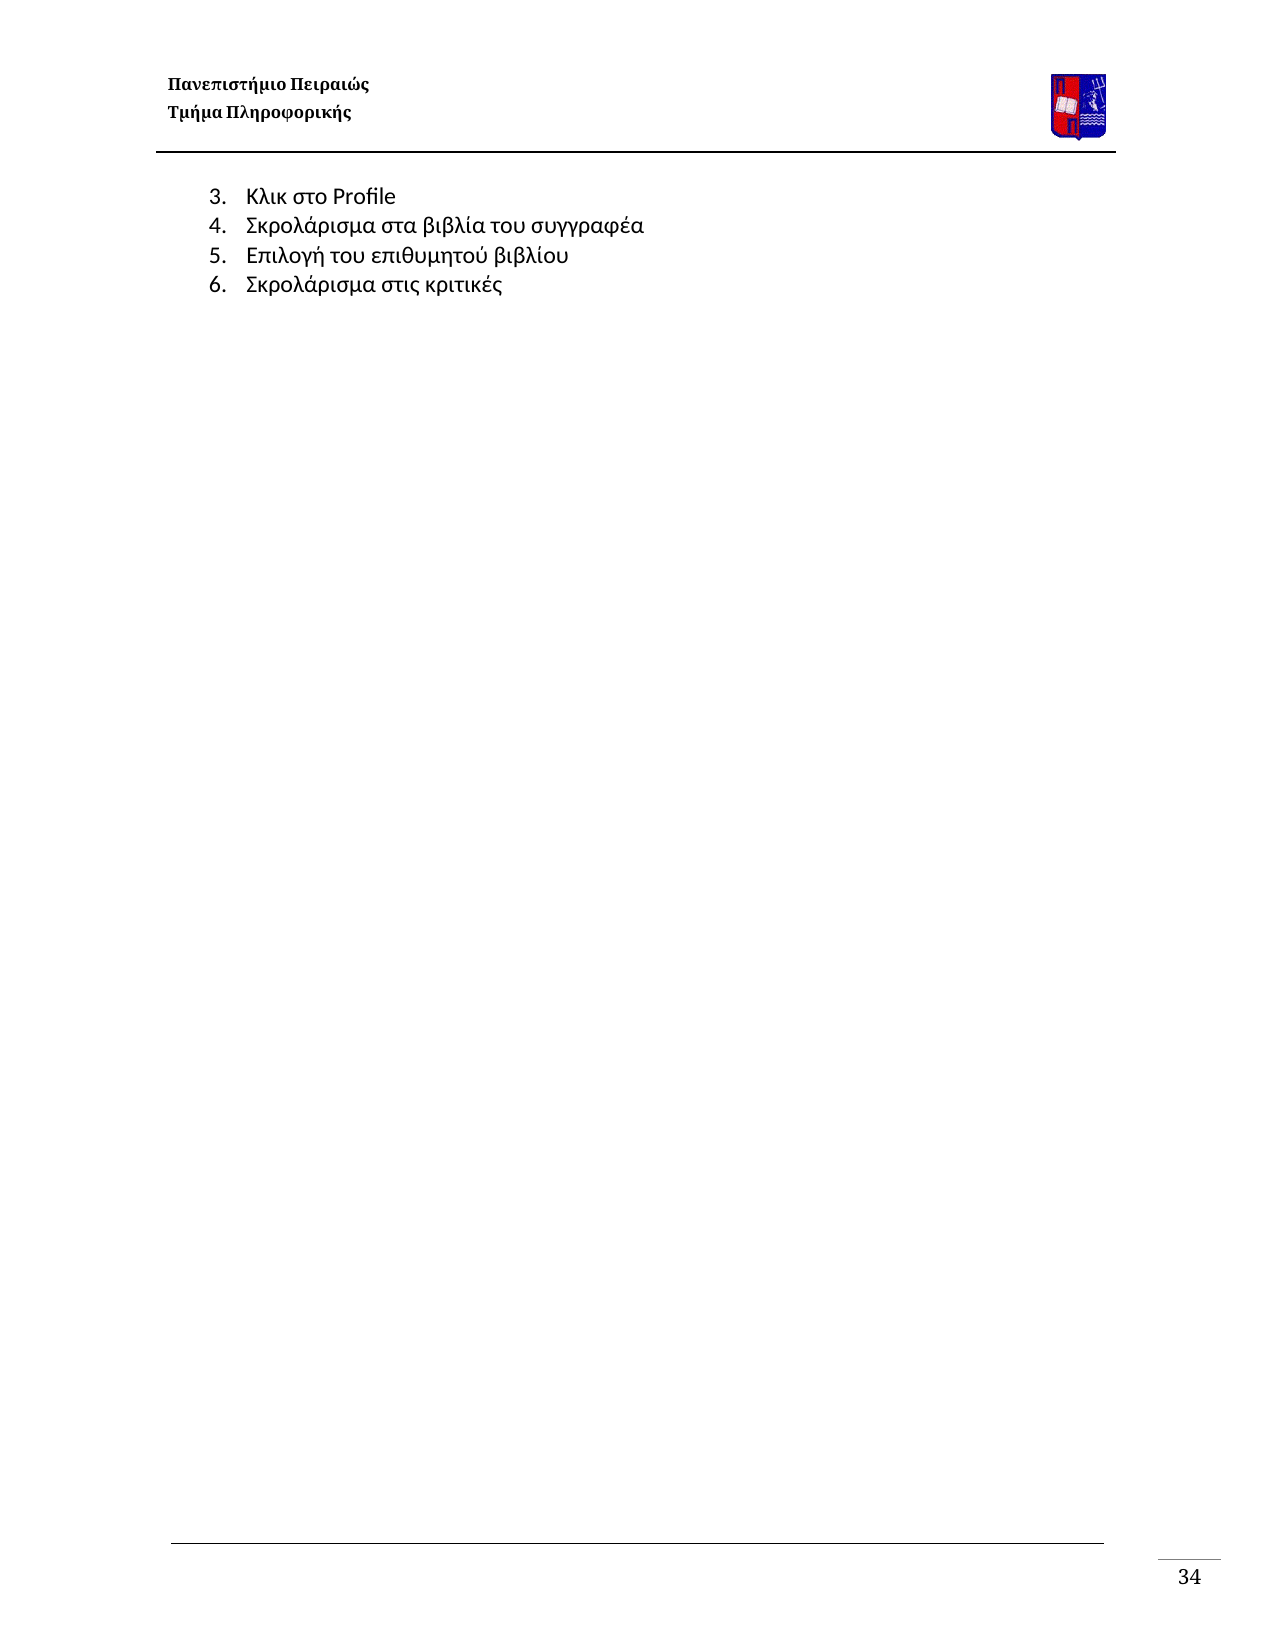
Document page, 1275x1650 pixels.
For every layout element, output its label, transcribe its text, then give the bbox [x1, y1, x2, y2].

list Κλικ στο Profile [209, 181, 1104, 211]
list Σκρολάρισμα στα βιβλία του συγγραφέα [209, 211, 1104, 240]
list Επιλογή του επιθυμητού βιβλίου [209, 240, 1104, 269]
picture [1051, 74, 1106, 141]
list Σκρολάρισμα στις κριτικές [209, 269, 1104, 298]
